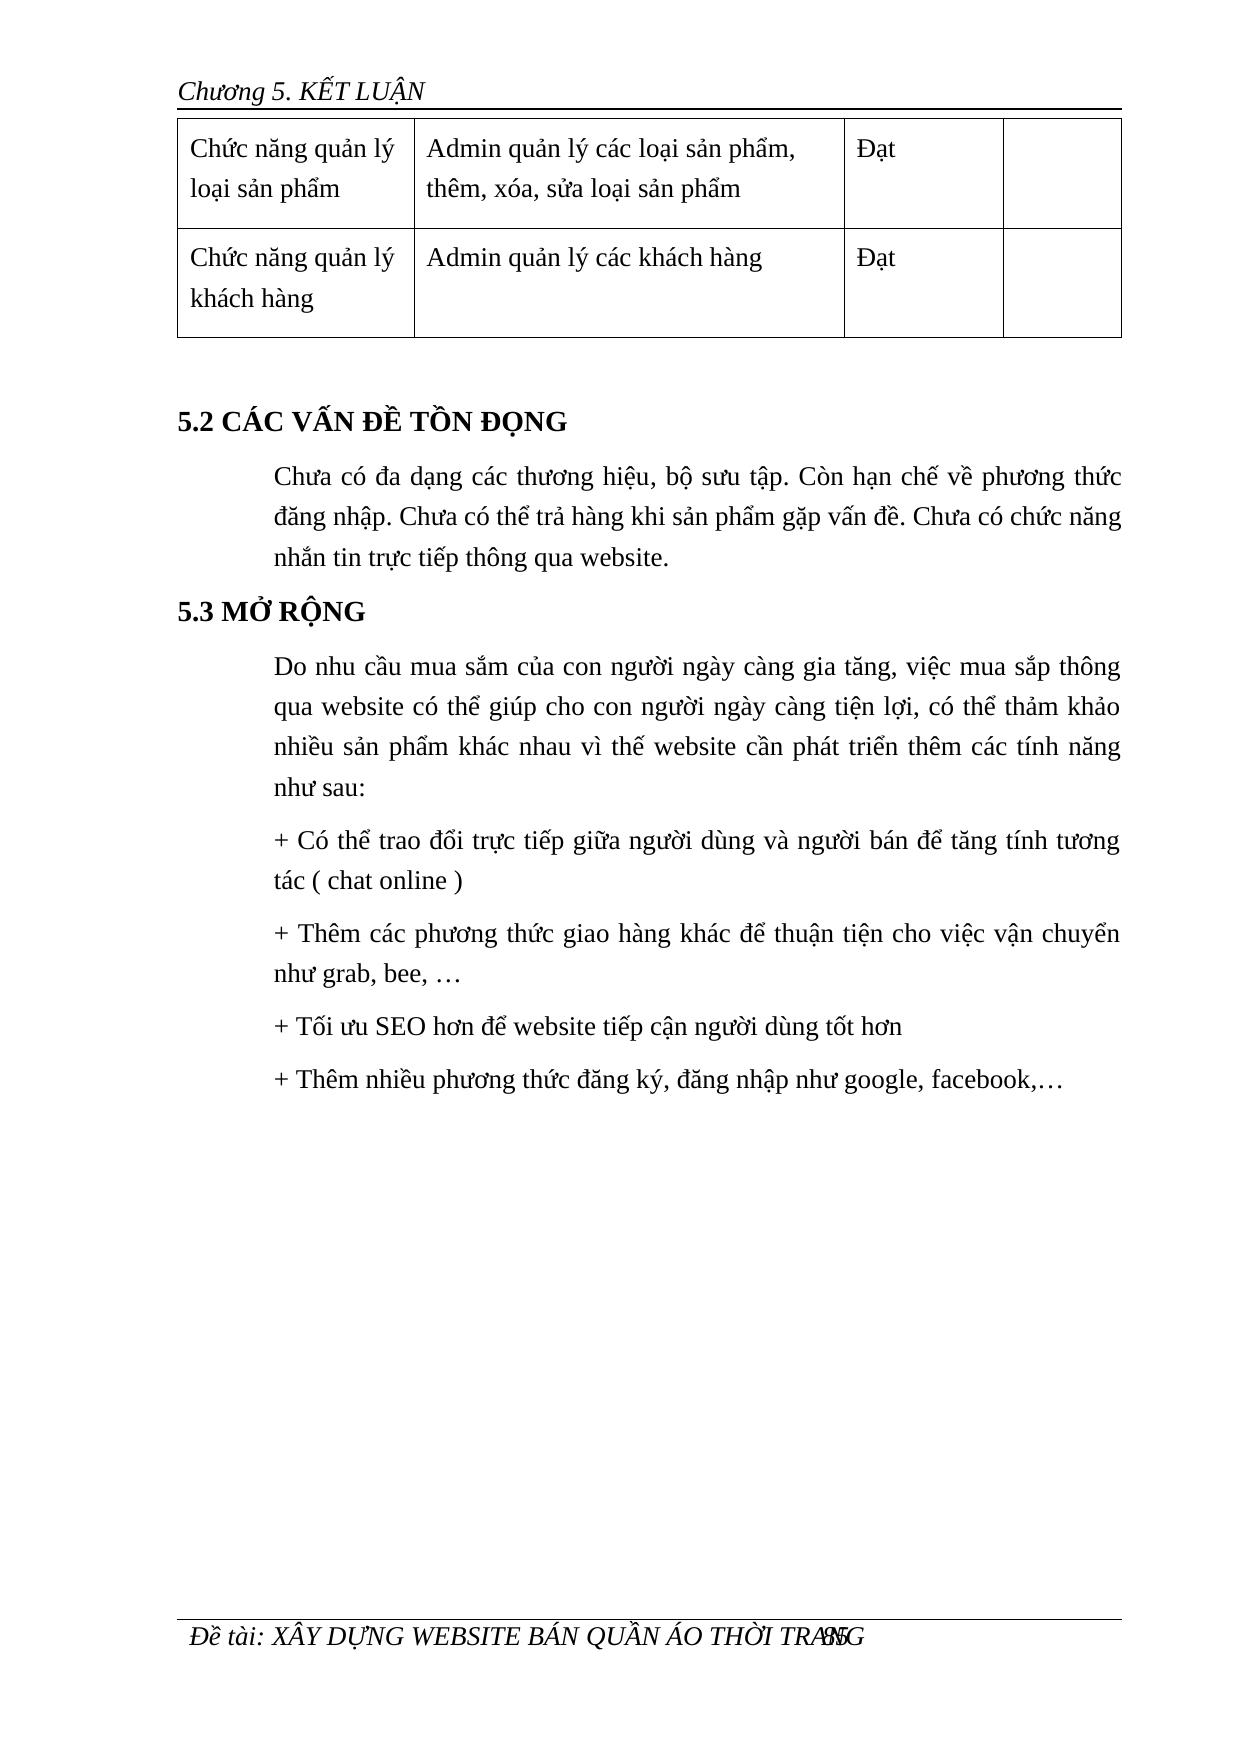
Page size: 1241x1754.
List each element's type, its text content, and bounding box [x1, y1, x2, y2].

table_cell Chức năng quản lý loại sản phẩm [178, 119, 414, 228]
text + Tối ưu SEO hơn để website tiếp cận người dùng tốt hơn [273, 1011, 1122, 1042]
table_cell [1004, 119, 1121, 228]
subtitle 5.3 MỞ RỘNG [177, 594, 1122, 627]
subtitle 5.2 CÁC VẤN ĐỀ TỒN ĐỌNG [177, 404, 1122, 437]
table_cell Admin quản lý các loại sản phẩm, thêm, xóa, sửa loại sản phẩm [415, 119, 844, 228]
table_cell Chức năng quản lý khách hàng [178, 229, 414, 337]
table_cell Đạt [845, 229, 1003, 337]
text + Thêm nhiều phương thức đăng ký, đăng nhập như google, facebook,… [273, 1063, 1122, 1094]
text Do nhu cầu mua sắm của con người ngày càng gia tăng, việc mua sắp thông qua website có thể giúp cho con người ngày càng tiện lợi, có thể thảm khảo nhiều sản phẩm khác nhau vì thế website cần phát triển thêm các tính năng như sau: [273, 650, 1122, 802]
table_cell Admin quản lý các khách hàng [415, 229, 844, 337]
table_cell [1004, 229, 1121, 337]
text + Có thể trao đổi trực tiếp giữa người dùng và người bán để tăng tính tương tác ( chat online ) [273, 824, 1122, 895]
table_cell Đạt [845, 119, 1003, 228]
text Chưa có đa dạng các thương hiệu, bộ sưu tập. Còn hạn chế về phương thức đăng nhập. Chưa có thể trả hàng khi sản phẩm gặp vấn đề. Chưa có chức năng nhắn tin trực tiếp thông qua website. [273, 460, 1122, 572]
text + Thêm các phương thức giao hàng khác để thuận tiện cho việc vận chuyển như grab, bee, … [273, 917, 1122, 989]
